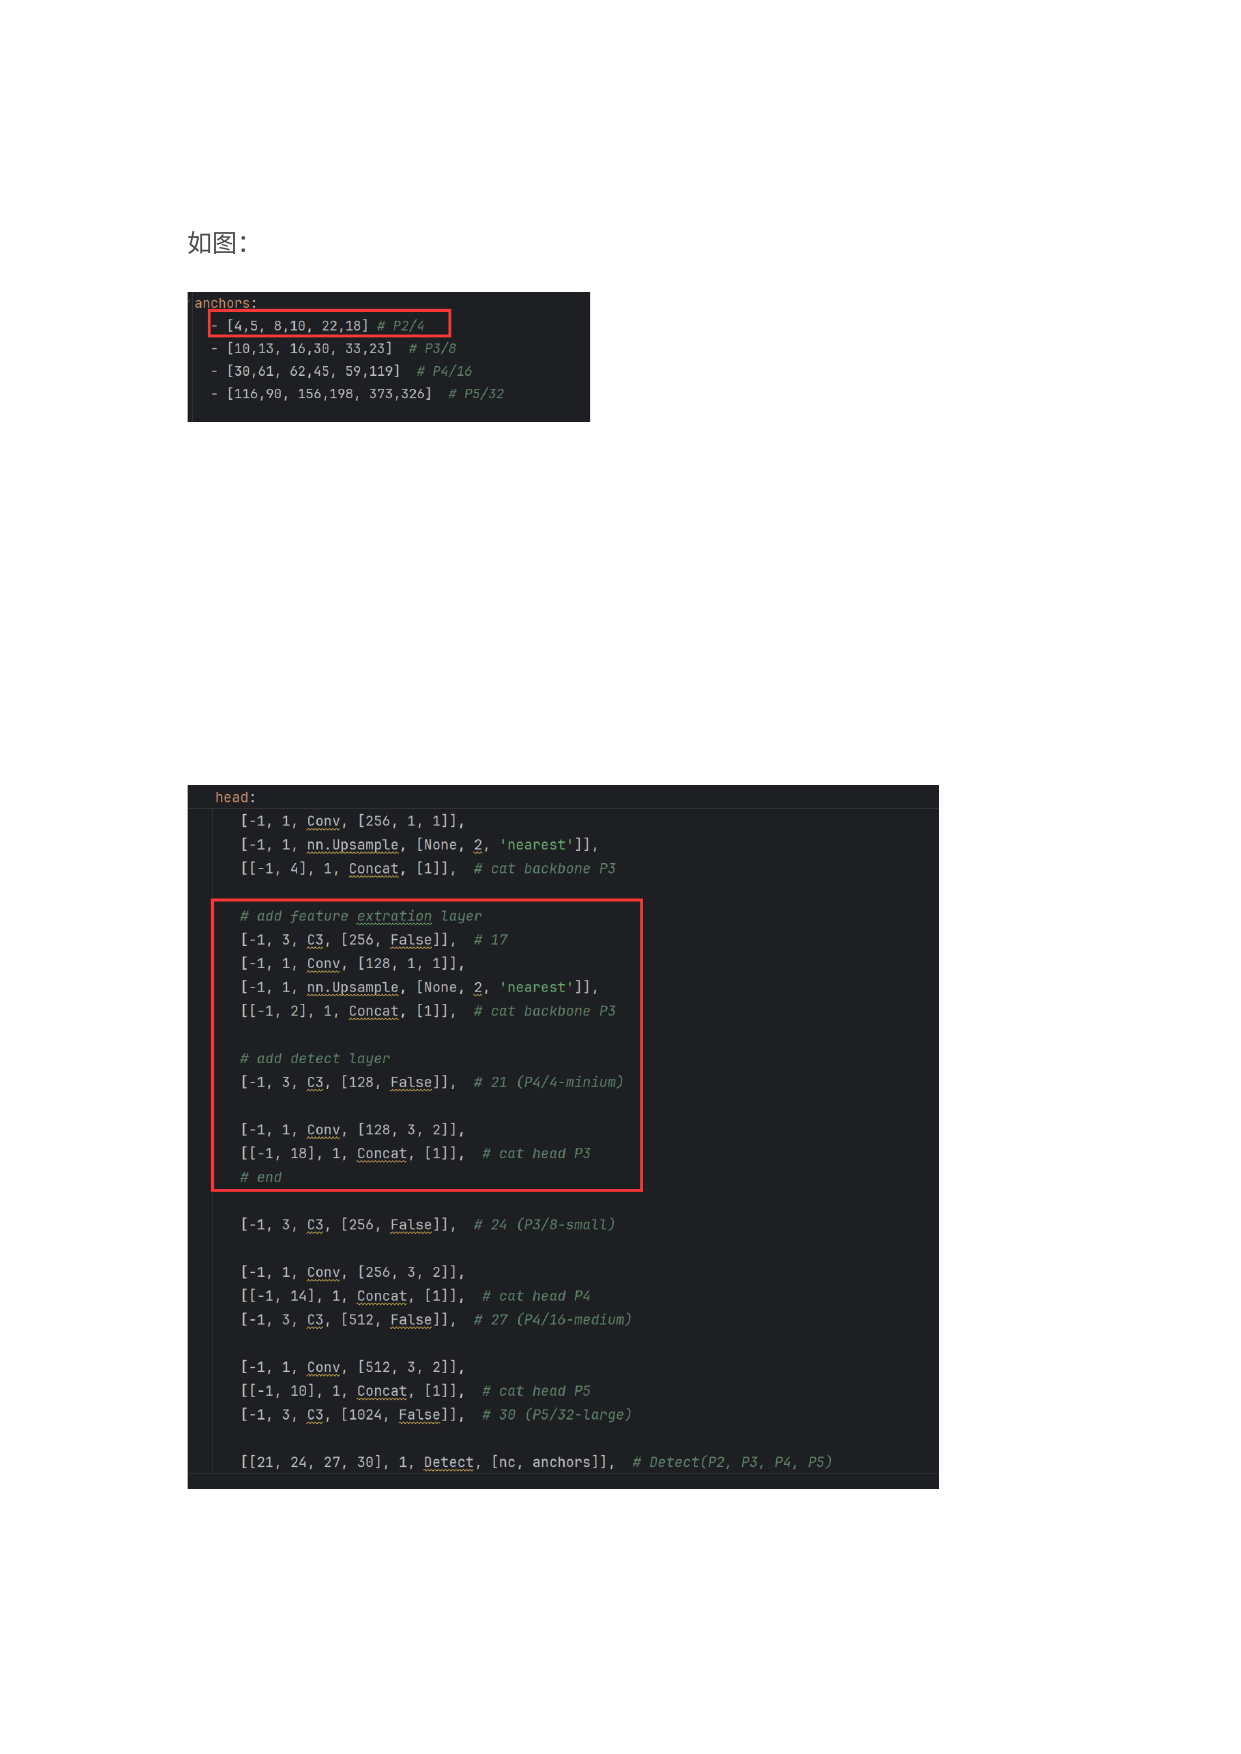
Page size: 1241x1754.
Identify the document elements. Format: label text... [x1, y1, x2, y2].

text 如图： [187, 209, 1053, 274]
picture [187, 292, 591, 422]
picture [187, 785, 939, 1489]
